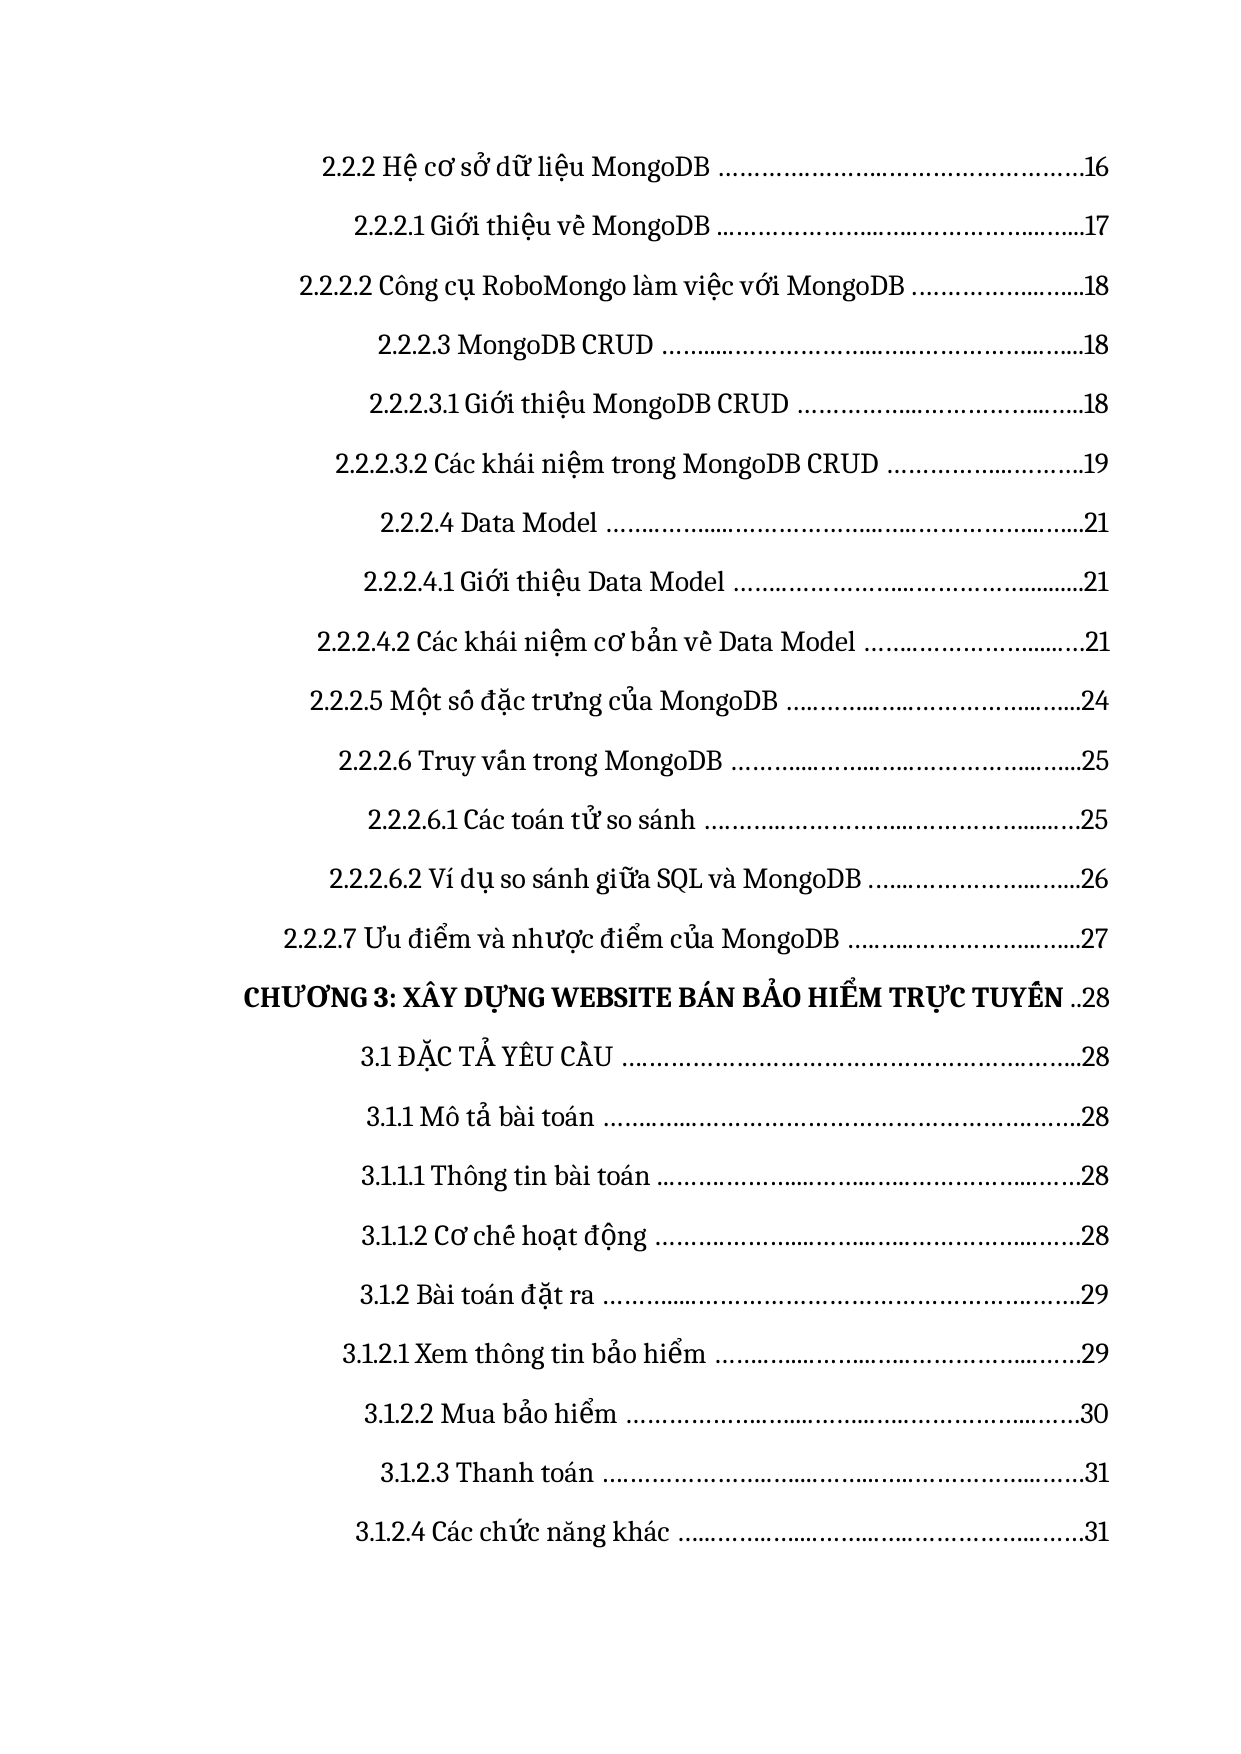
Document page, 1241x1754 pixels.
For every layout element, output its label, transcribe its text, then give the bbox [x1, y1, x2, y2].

text 2.2.2.5 Một số đặc trưng của MongoDB …..……...…..……………...…...24 [150, 684, 1110, 718]
text 2.2.2.3.1 Giới thiệu MongoDB CRUD ……………...……………...…..18 [150, 387, 1110, 421]
text 3.1.2.4 Các chức năng khác …...……..…....……...…..……………...……31 [150, 1516, 1110, 1549]
text CHƯƠNG 3: XÂY DỰNG WEBSITE BÁN BẢO HIỂM TRỰC TUYẾN ..28 [150, 981, 1110, 1015]
text 2.2.2.4.1 Giới thiệu Data Model ……..……………...……………..........21 [150, 566, 1110, 599]
text 3.1 ĐẶC TẢ YÊU CẦU ….…………………………………………….……..28 [150, 1041, 1110, 1074]
text 3.1.2.2 Mua bảo hiểm ………………..…....……...…..……………...……30 [150, 1397, 1110, 1430]
text 2.2.2.6.2 Ví dụ so sánh giữa SQL và MongoDB .…...……………...…...26 [150, 862, 1110, 896]
text 2.2.2.7 Ưu điểm và nhược điểm của MongoDB …..…..……………...…...27 [150, 922, 1110, 955]
text 3.1.2 Bài toán đặt ra ……….....……………………………………….…….29 [150, 1278, 1110, 1312]
text 3.1.1 Mô tả bài toán ……..…...……………………………………….…….28 [150, 1100, 1110, 1133]
text 2.2.2.3.2 Các khái niệm trong MongoDB CRUD ……………...……….19 [150, 447, 1110, 480]
text 2.2.2.6 Truy vấn trong MongoDB ………....……...…..……………...…...25 [150, 744, 1110, 777]
text 2.2.2.3 MongoDB CRUD …….....………………...…..……………...…...18 [150, 328, 1110, 362]
text 3.1.2.1 Xem thông tin bảo hiểm ……..…....……...…..……………...……29 [150, 1337, 1110, 1371]
text 2.2.2.4.2 Các khái niệm cơ bản về Data Model ……..……………......…21 [150, 625, 1110, 658]
text 2.2.2.6.1 Các toán tử so sánh ….……..……………...……………......…25 [150, 803, 1110, 837]
text 3.1.1.1 Thông tin bài toán ...…….………....……...…..……………...……28 [150, 1159, 1110, 1193]
text 3.1.1.2 Cơ chế hoạt động ……….………....……...…..……………...……28 [150, 1219, 1110, 1252]
text 2.2.2.1 Giới thiệu về MongoDB ...………………...…..……………...…...17 [150, 209, 1110, 243]
text 2.2.2.2 Công cụ RoboMongo làm việc với MongoDB .……………...…...18 [150, 269, 1110, 302]
text 2.2.2 Hệ cơ sở dữ liệu MongoDB ………….………..………………………16 [150, 150, 1110, 183]
text 2.2.2.4 Data Model ……..…….....………………...…..……………...…...21 [150, 506, 1110, 540]
text 3.1.2.3 Thanh toán ….………………..…....……...…..……………...……31 [150, 1456, 1110, 1490]
